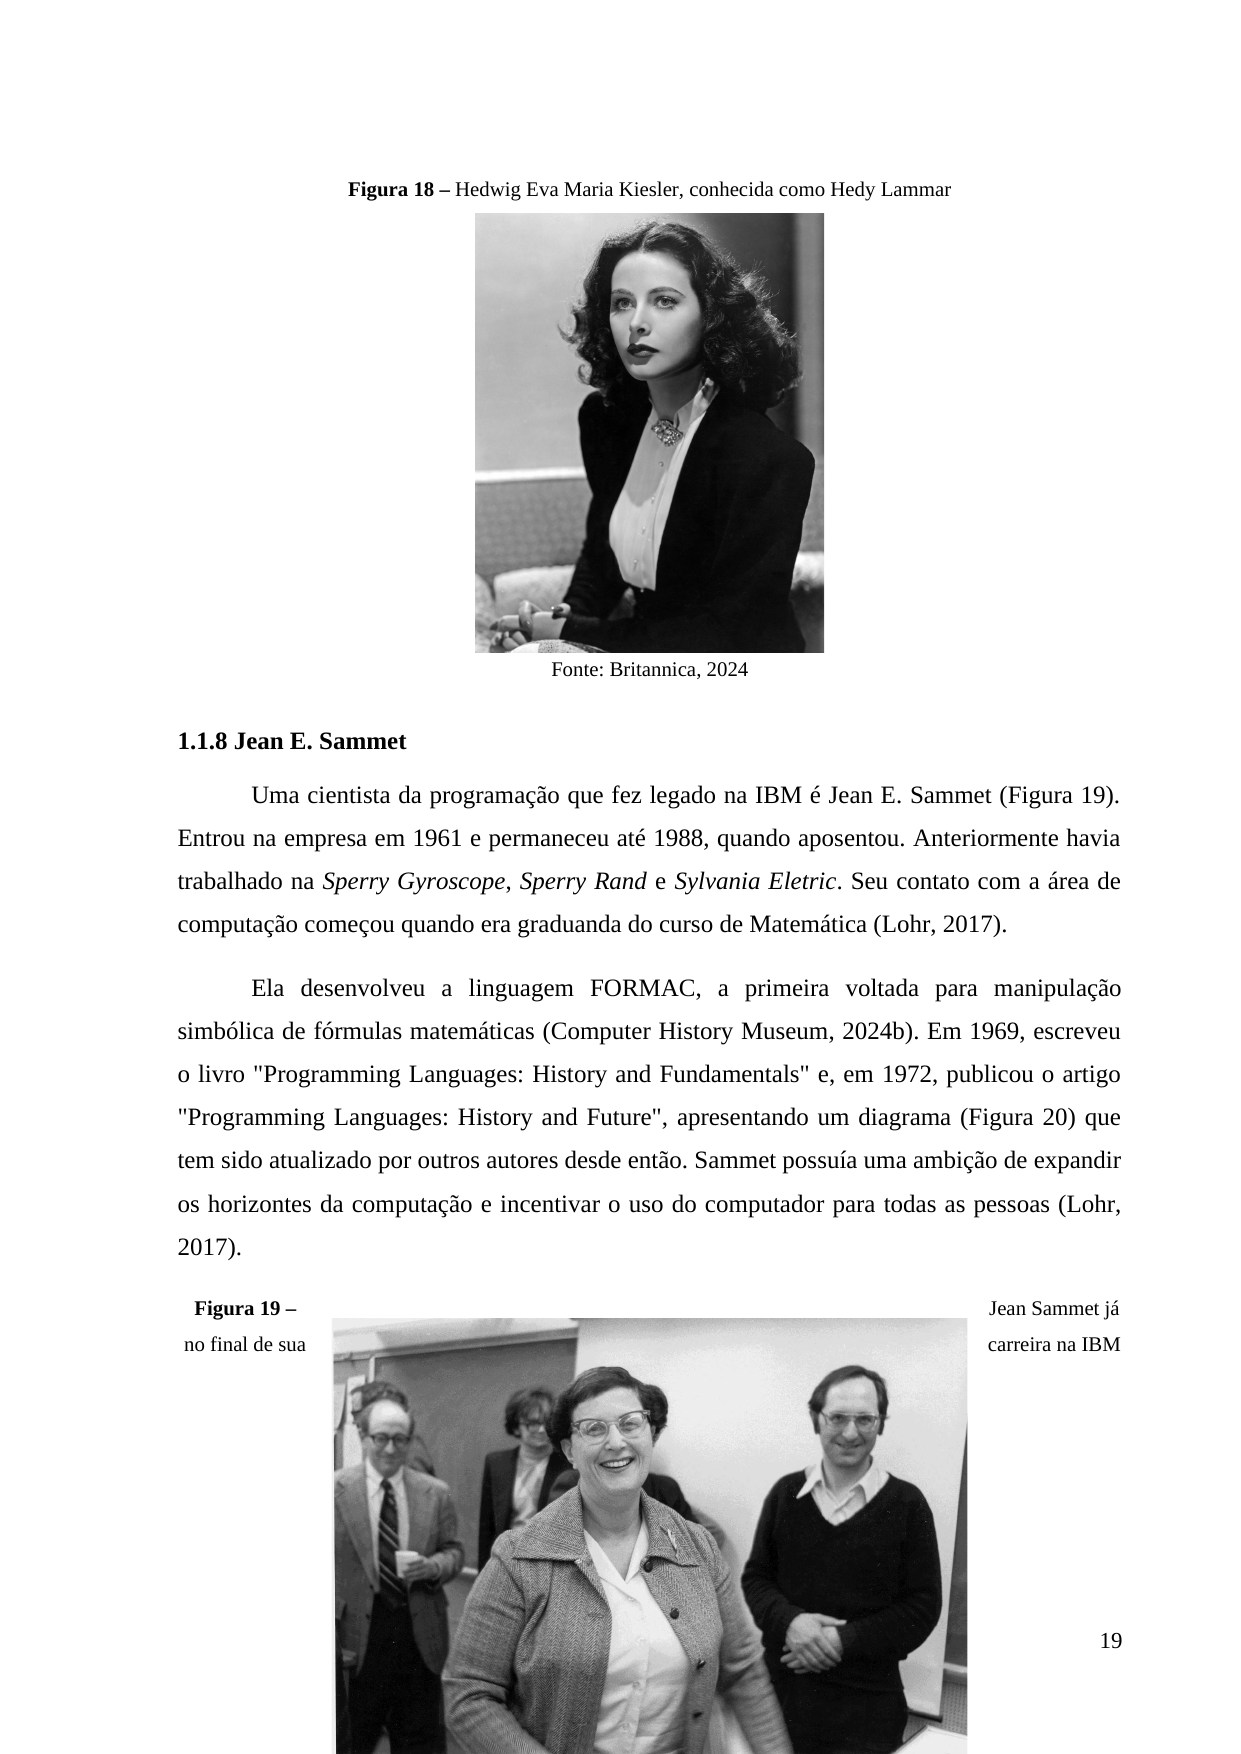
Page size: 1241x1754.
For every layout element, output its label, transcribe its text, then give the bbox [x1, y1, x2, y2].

picture [475, 213, 825, 653]
text Fonte: Britannica, 2024 [177, 656, 1122, 681]
subtitle 1.1.8 Jean E. Sammet [177, 726, 1122, 754]
text Figura 19 – Jean Sammet já no final de sua carreira na IBM [177, 1296, 1122, 1356]
text Uma cientista da programação que fez legado na IBM é Jean E. Sammet (Figura 19). Entrou na empresa em 1961 e permaneceu até 1988, quando aposentou. Anteriormente havia trabalhado na Sperry Gyroscope, Sperry Rand e Sylvania Eletric. Seu contato com a área de computação começou quando era graduanda do curso de Matemática (Lohr, 2017). [177, 780, 1122, 938]
text Figura 18 – Hedwig Eva Maria Kiesler, conhecida como Hedy Lammar [177, 177, 1122, 201]
text Ela desenvolveu a linguagem FORMAC, a primeira voltada para manipulação simbólica de fórmulas matemáticas (Computer History Museum, 2024b). Em 1969, escreveu o livro "Programming Languages: History and Fundamentals" e, em 1972, publicou o artigo "Programming Languages: History and Future", apresentando um diagrama (Figura 20) que tem sido atualizado por outros autores desde então. Sammet possuía uma ambição de expandir os horizontes da computação e incentivar o uso do computador para todas as pessoas (Lohr, 2017). [177, 973, 1122, 1261]
picture [331, 1318, 968, 1754]
